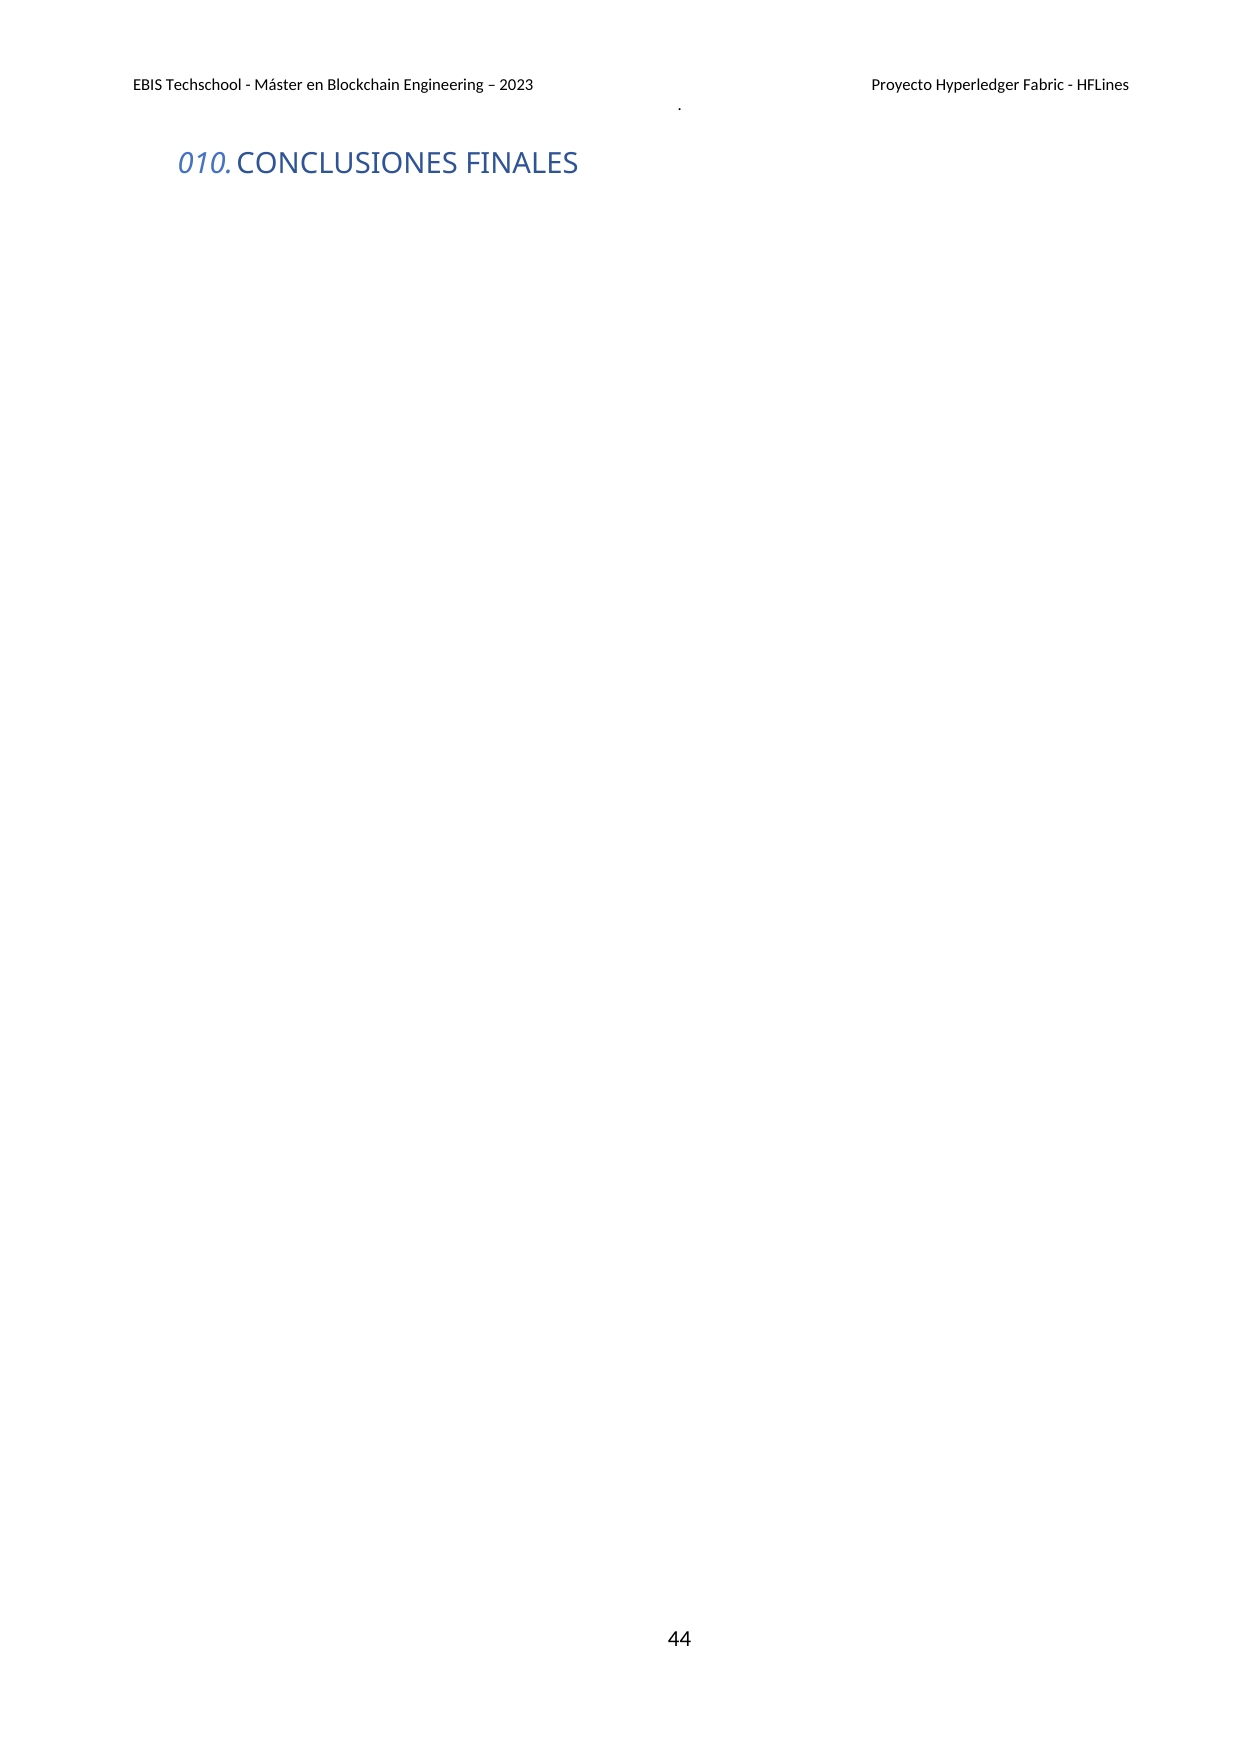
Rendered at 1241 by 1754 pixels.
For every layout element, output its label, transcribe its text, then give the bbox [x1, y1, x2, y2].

subtitle CONCLUSIONES FINALES [177, 142, 1181, 182]
